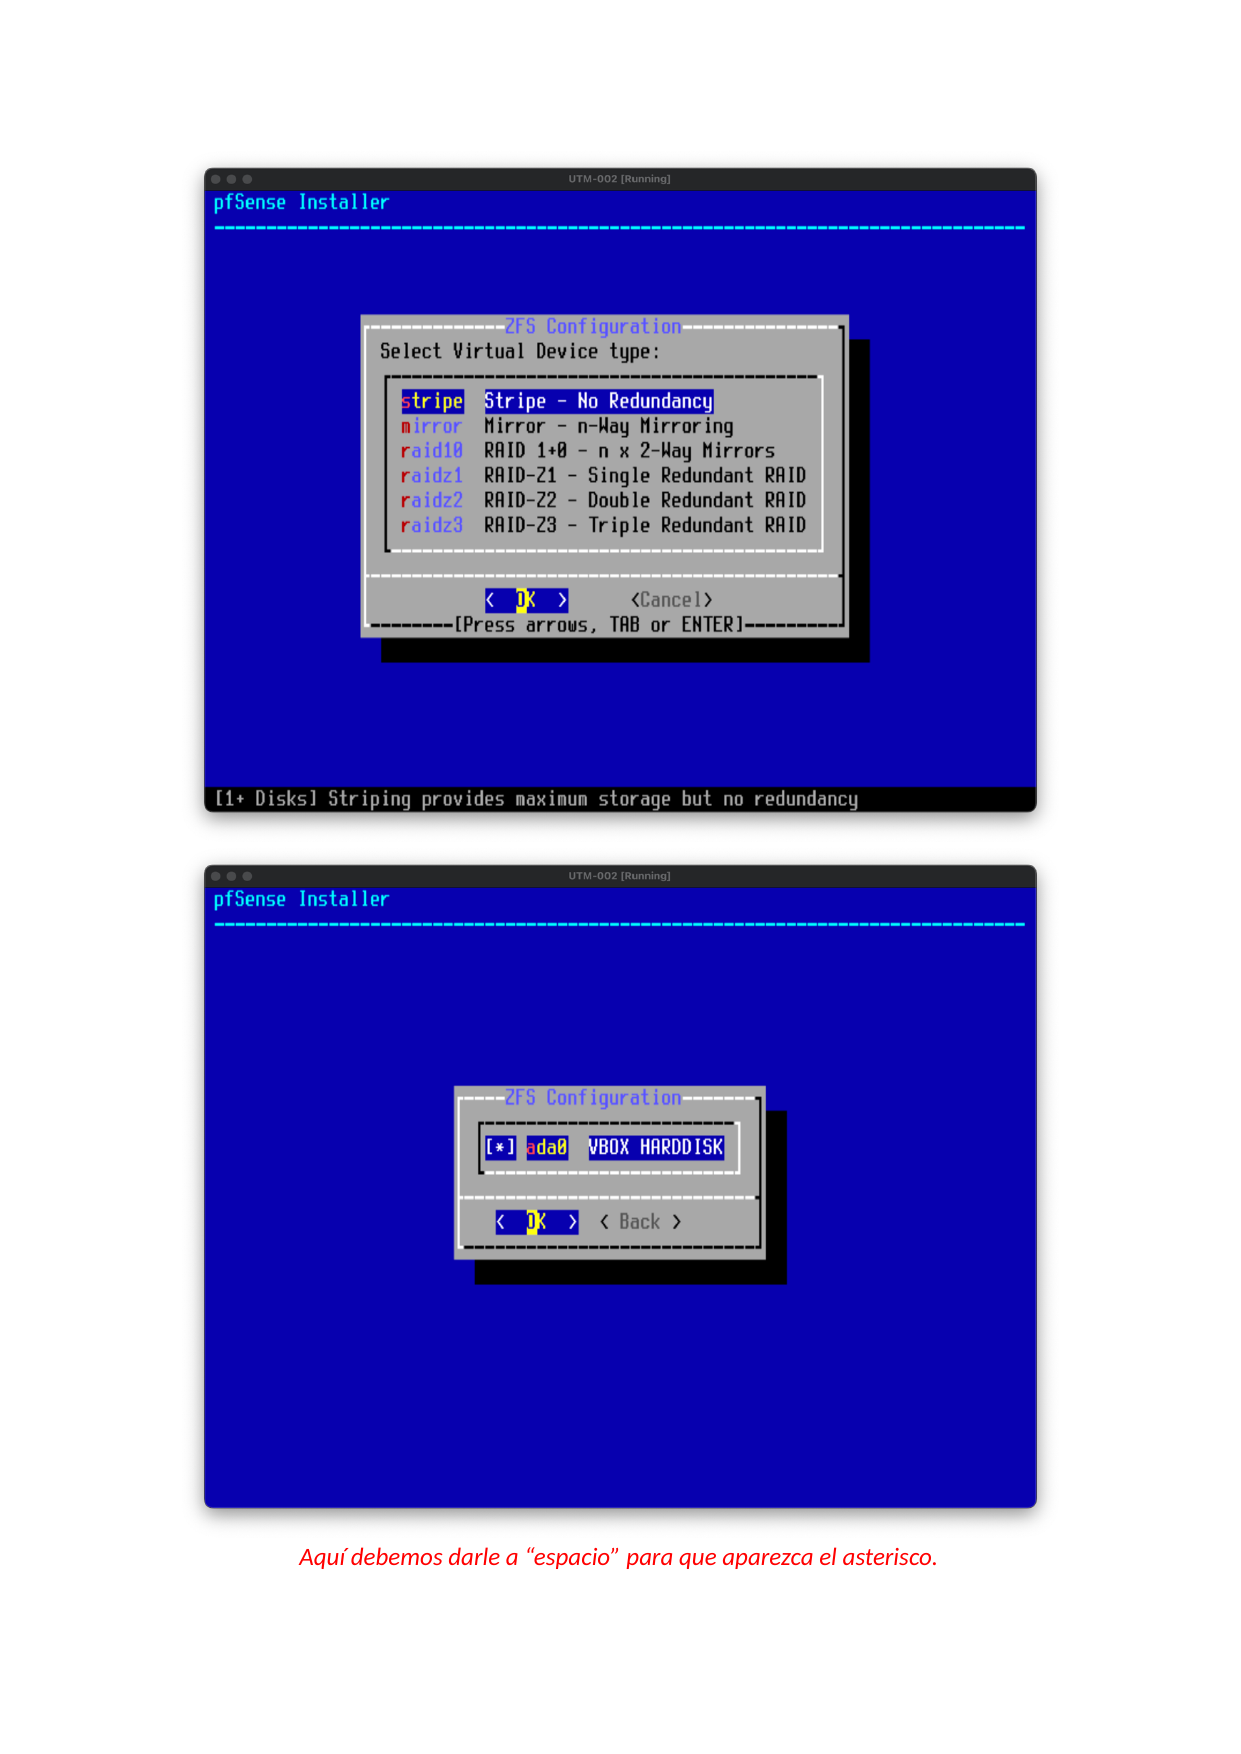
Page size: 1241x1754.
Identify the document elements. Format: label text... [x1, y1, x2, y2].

text Aquí debemos darle a “espacio” para que aparezca el asterisco. [177, 1541, 1063, 1571]
picture [177, 147, 1063, 1541]
